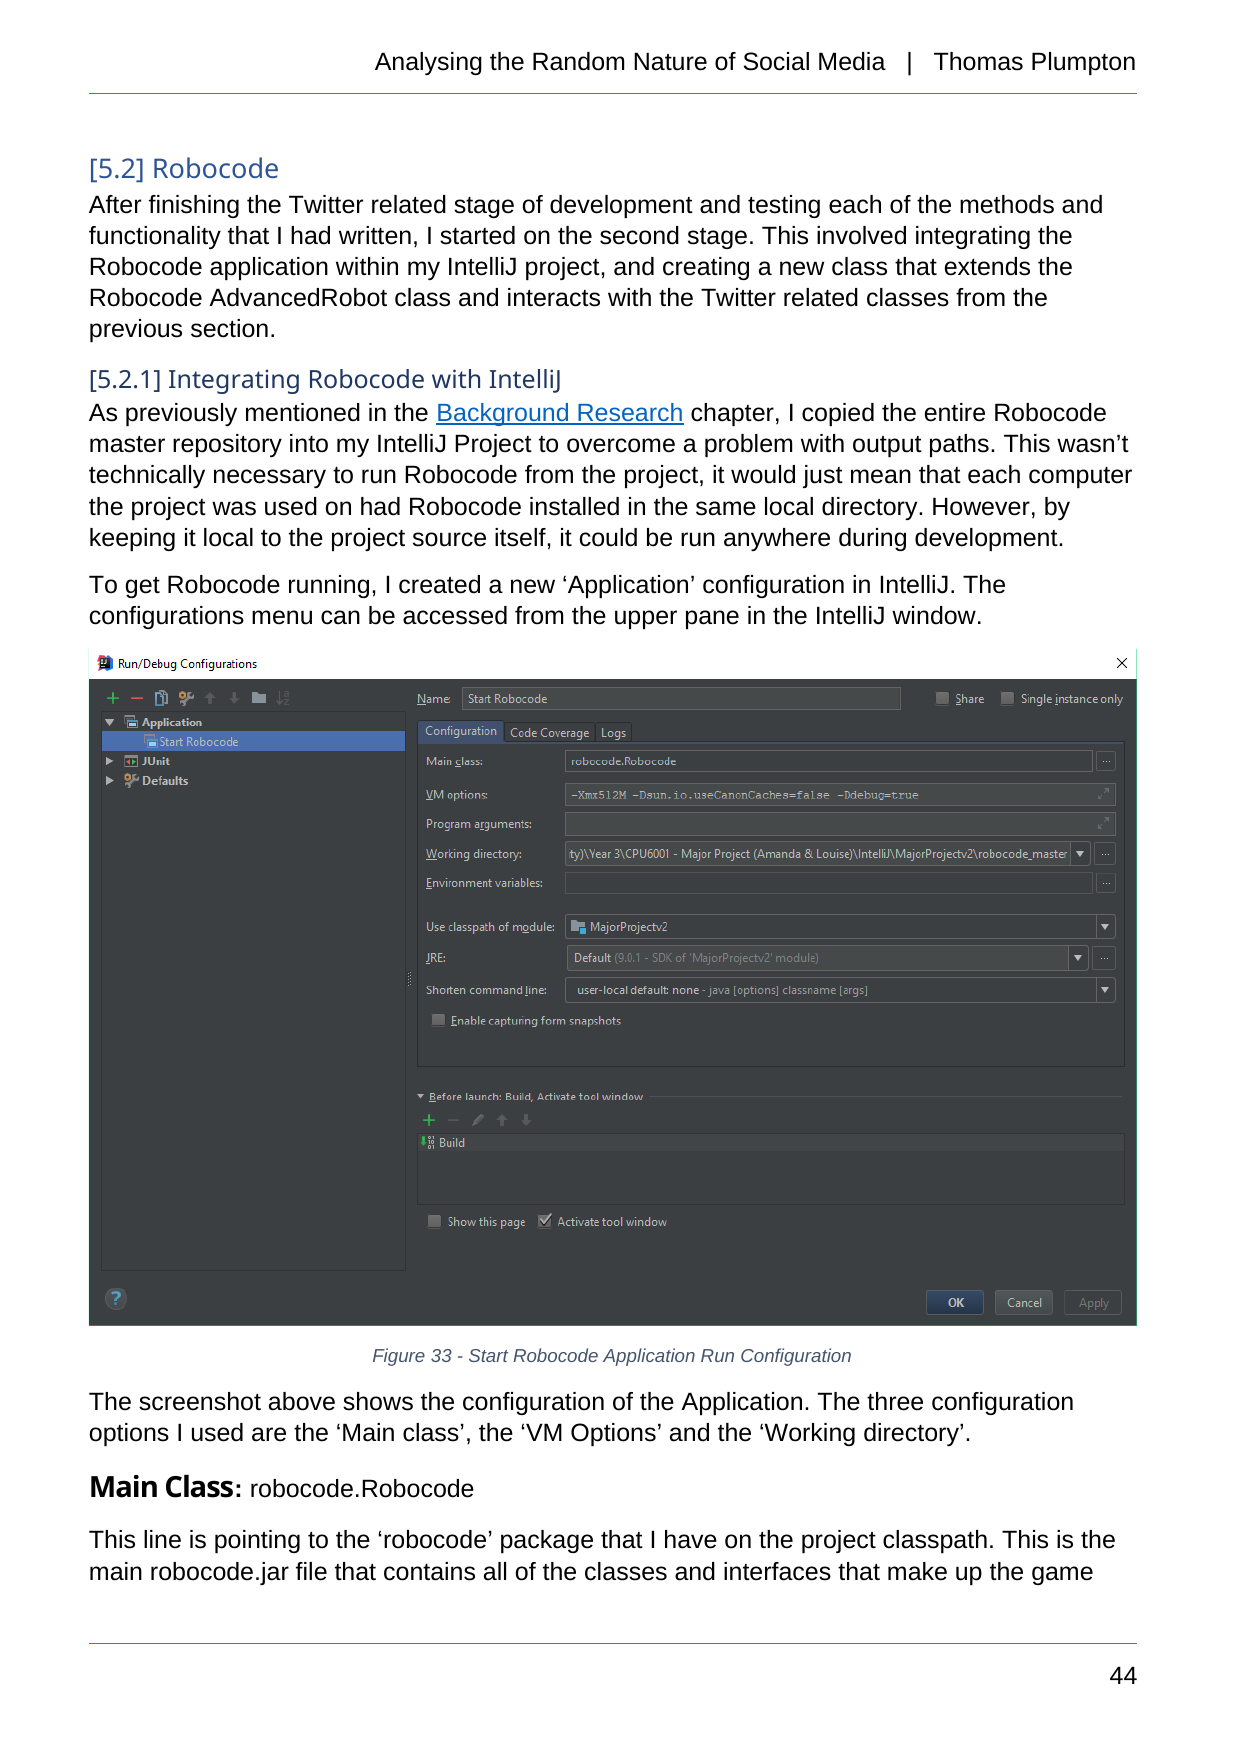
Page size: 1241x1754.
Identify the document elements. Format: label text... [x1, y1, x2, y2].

text As previously mentioned in the Background Research chapter, I copied the entire Robocode master repository into my IntelliJ Project to overcome a problem with output paths. This wasn’t technically necessary to run Robocode from the project, it would just mean that each computer the project was used on had Robocode installed in the same local directory. However, by keeping it local to the project source itself, it could be run anywhere during development. [89, 398, 1137, 551]
picture [88, 649, 1137, 1326]
subtitle [5.2] Robocode [89, 150, 1137, 187]
text Main Class: robocode.Robocode [89, 1466, 1137, 1506]
text The screenshot above shows the configuration of the Application. The three configuration options I used are the ‘Main class’, the ‘VM Options’ and the ‘Working directory’. [89, 1387, 1137, 1447]
text Figure 33 - Start Robocode Application Run Configuration [89, 1345, 1137, 1366]
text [89, 1526, 1137, 1585]
text To get Robocode running, I created a new ‘Application’ configuration in IntelliJ. The configurations menu can be accessed from the upper pane in the IntelliJ window. [89, 570, 1137, 630]
text After finishing the Twitter related stage of development and testing each of the methods and functionality that I had written, I started on the second stage. This involved integrating the Robocode application within my IntelliJ project, and creating a new class that extends the Robocode AdvancedRobot class and interacts with the Twitter related classes from the previous section. [89, 190, 1137, 343]
subtitle [5.2.1] Integrating Robocode with IntelliJ [89, 362, 1137, 396]
